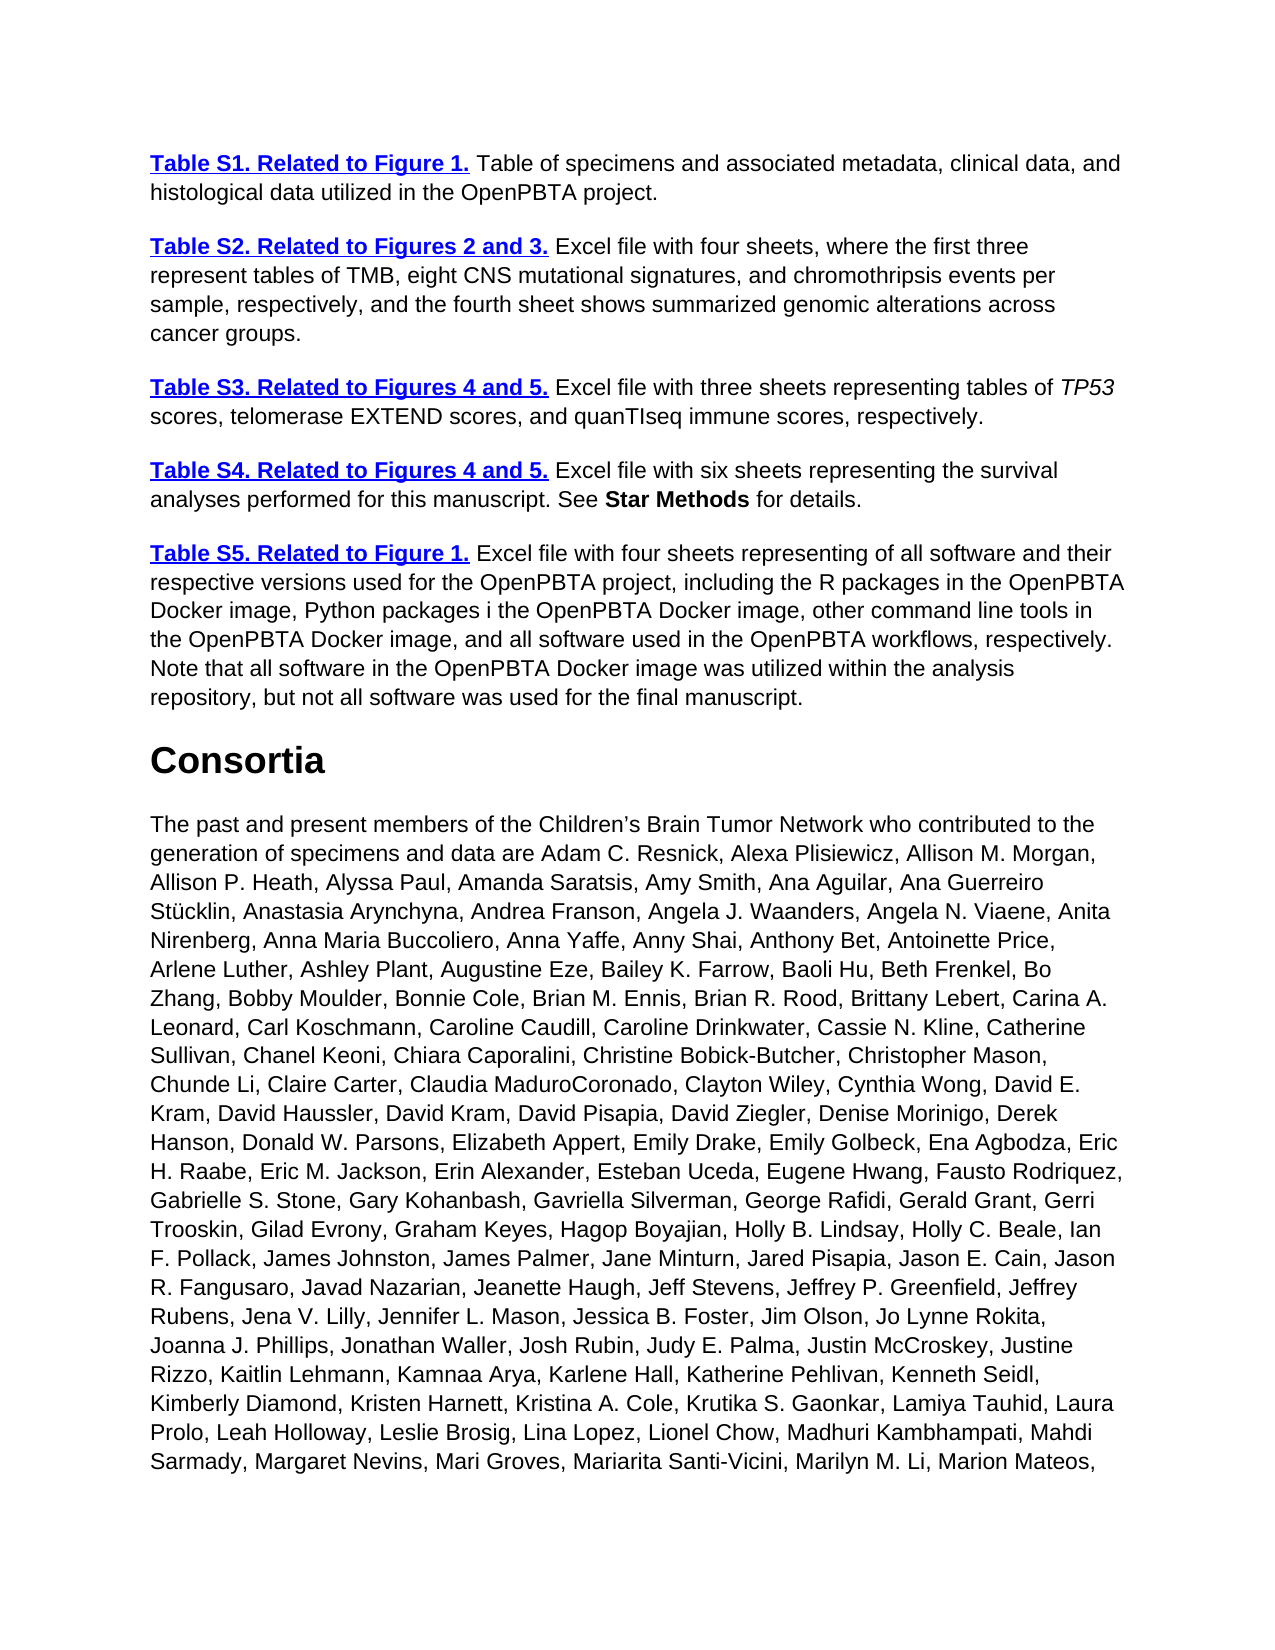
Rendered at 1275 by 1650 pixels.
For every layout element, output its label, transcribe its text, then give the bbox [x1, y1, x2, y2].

text Table S4. Related to Figures 4 and 5. Excel file with six sheets representing the survival analyses performed for this manuscript. See Star Methods for details. [150, 457, 1125, 512]
text Table S5. Related to Figure 1. Excel file with four sheets representing of all software and their respective versions used for the OpenPBTA project, including the R packages in the OpenPBTA Docker image, Python packages i the OpenPBTA Docker image, other command line tools in the OpenPBTA Docker image, and all software used in the OpenPBTA workflows, respectively. Note that all software in the OpenPBTA Docker image was utilized within the analysis repository, but not all software was used for the final manuscript. [150, 539, 1125, 711]
text Table S2. Related to Figures 2 and 3. Excel file with four sheets, where the first three represent tables of TMB, eight CNS mutational signatures, and chromothripsis events per sample, respectively, and the fourth sheet shows summarized genomic alterations across cancer groups. [150, 233, 1125, 346]
text Table S3. Related to Figures 4 and 5. Excel file with three sheets representing tables of TP53 scores, telomerase EXTEND scores, and quanTIseq immune scores, respectively. [150, 374, 1125, 429]
subtitle Consortia [150, 738, 1125, 781]
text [150, 811, 1125, 1474]
text Table S1. Related to Figure 1. Table of specimens and associated metadata, clinical data, and histological data utilized in the OpenPBTA project. [150, 150, 1125, 205]
